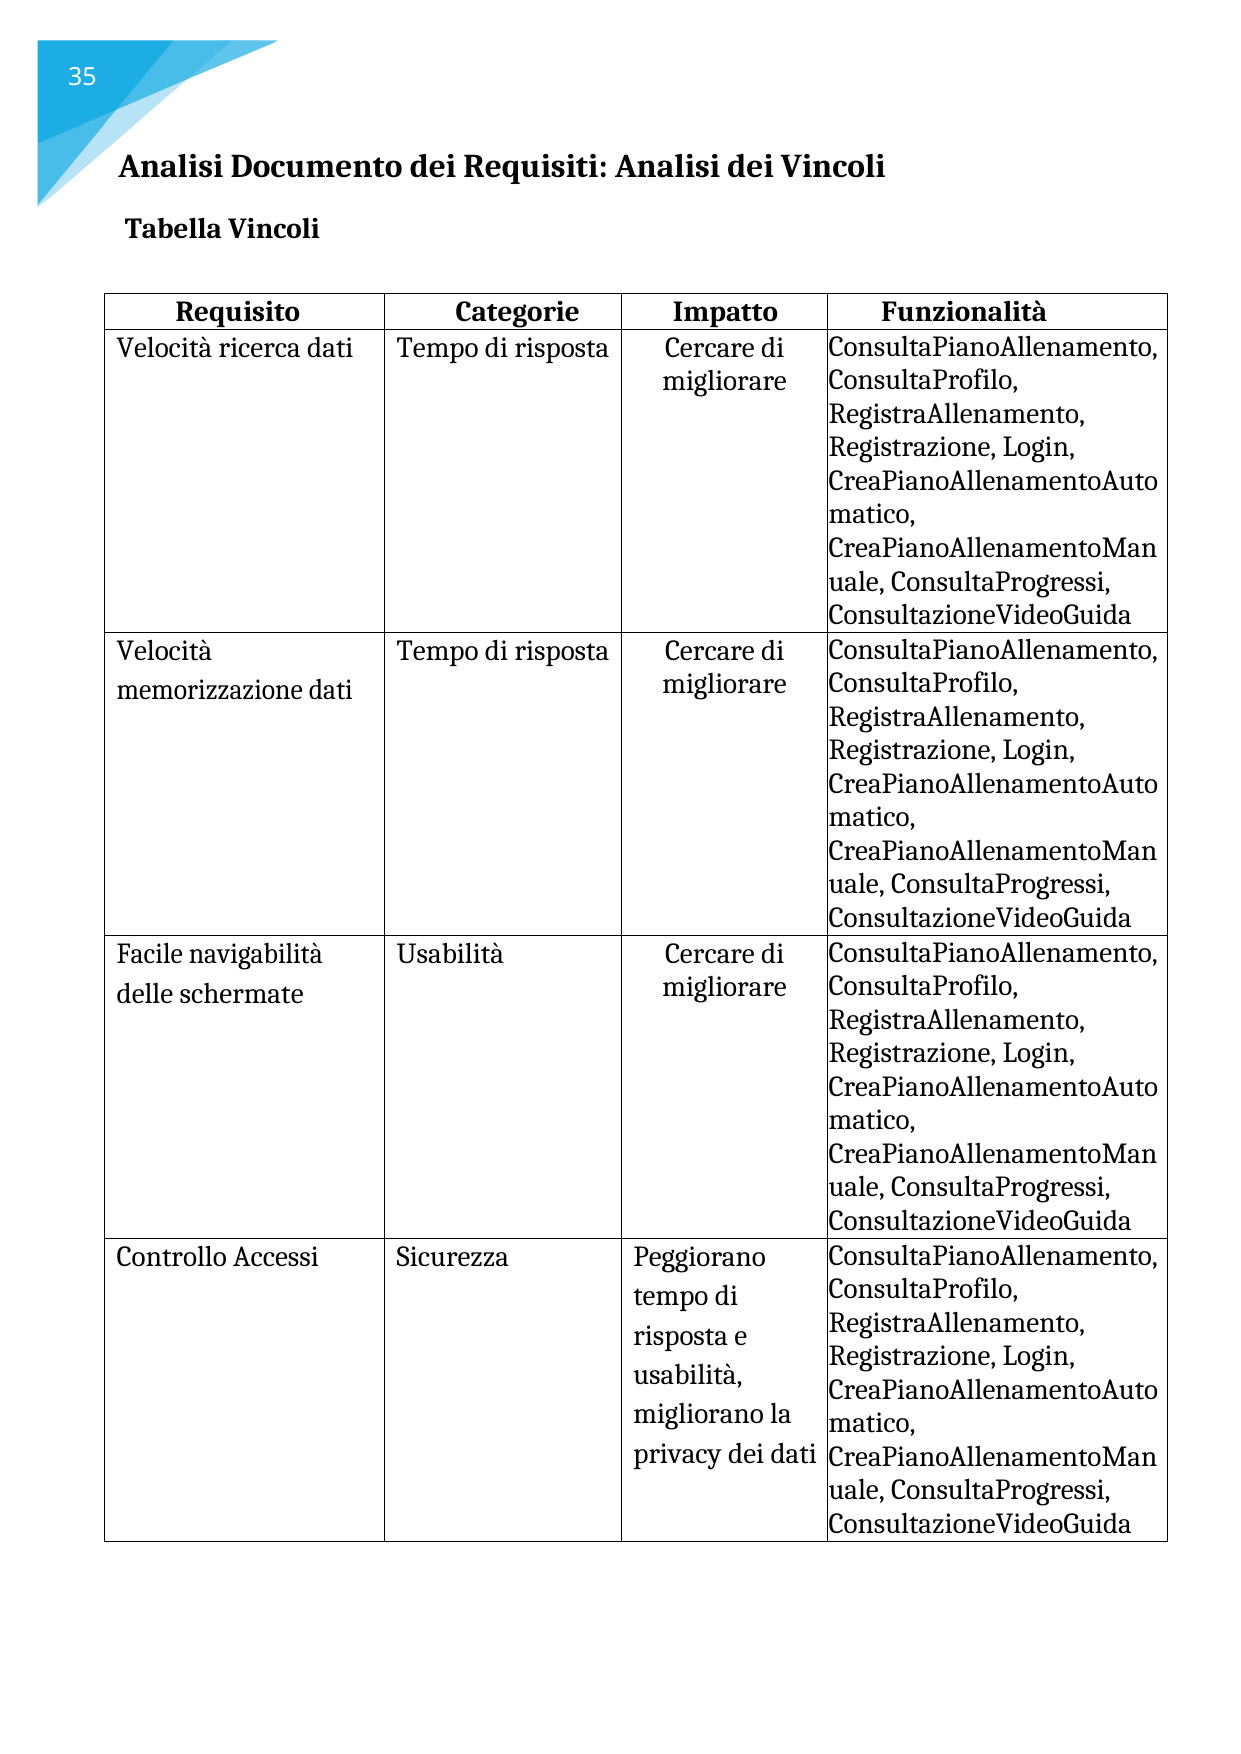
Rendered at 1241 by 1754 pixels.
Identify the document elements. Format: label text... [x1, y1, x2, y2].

table_header Funzionalità [828, 294, 1167, 329]
picture [37, 40, 279, 209]
table_cell Cercare di migliorare [622, 936, 827, 1238]
table_cell Peggiorano tempo di risposta e usabilità, migliorano la privacy dei dati [622, 1239, 827, 1541]
table_cell Facile navigabilità delle schermate [105, 936, 384, 1238]
table_cell ConsultaPianoAllenamento,ConsultaProfilo, RegistraAllenamento, Registrazione, Login, CreaPianoAllenamentoAutomatico, CreaPianoAllenamentoManuale, ConsultaProgressi, ConsultazioneVideoGuida [828, 633, 1167, 935]
table_cell Sicurezza [385, 1239, 621, 1541]
table_cell Controllo Accessi [105, 1239, 384, 1541]
table_header Impatto [622, 294, 827, 329]
table_cell Cercare di migliorare [622, 330, 827, 632]
table_header Categorie [385, 294, 621, 329]
table_cell Tempo di risposta [385, 633, 621, 935]
table_cell Velocità ricerca dati [105, 330, 384, 632]
table_cell ConsultaPianoAllenamento,ConsultaProfilo, RegistraAllenamento, Registrazione, Login, CreaPianoAllenamentoAutomatico, CreaPianoAllenamentoManuale, ConsultaProgressi, ConsultazioneVideoGuida [828, 330, 1167, 632]
text Analisi Documento dei Requisiti: Analisi dei Vincoli [118, 148, 1122, 186]
table_header Requisito [105, 294, 384, 329]
table_cell Usabilità [385, 936, 621, 1238]
table_cell ConsultaPianoAllenamento,ConsultaProfilo, RegistraAllenamento, Registrazione, Login, CreaPianoAllenamentoAutomatico, CreaPianoAllenamentoManuale, ConsultaProgressi, ConsultazioneVideoGuida [828, 1239, 1167, 1541]
table_cell Cercare di migliorare [622, 633, 827, 935]
table_cell Tempo di risposta [385, 330, 621, 632]
table_cell Velocità memorizzazione dati [105, 633, 384, 935]
text Tabella Vincoli [118, 212, 1122, 246]
table_cell ConsultaPianoAllenamento,ConsultaProfilo, RegistraAllenamento, Registrazione, Login, CreaPianoAllenamentoAutomatico, CreaPianoAllenamentoManuale, ConsultaProgressi, ConsultazioneVideoGuida [828, 936, 1167, 1238]
